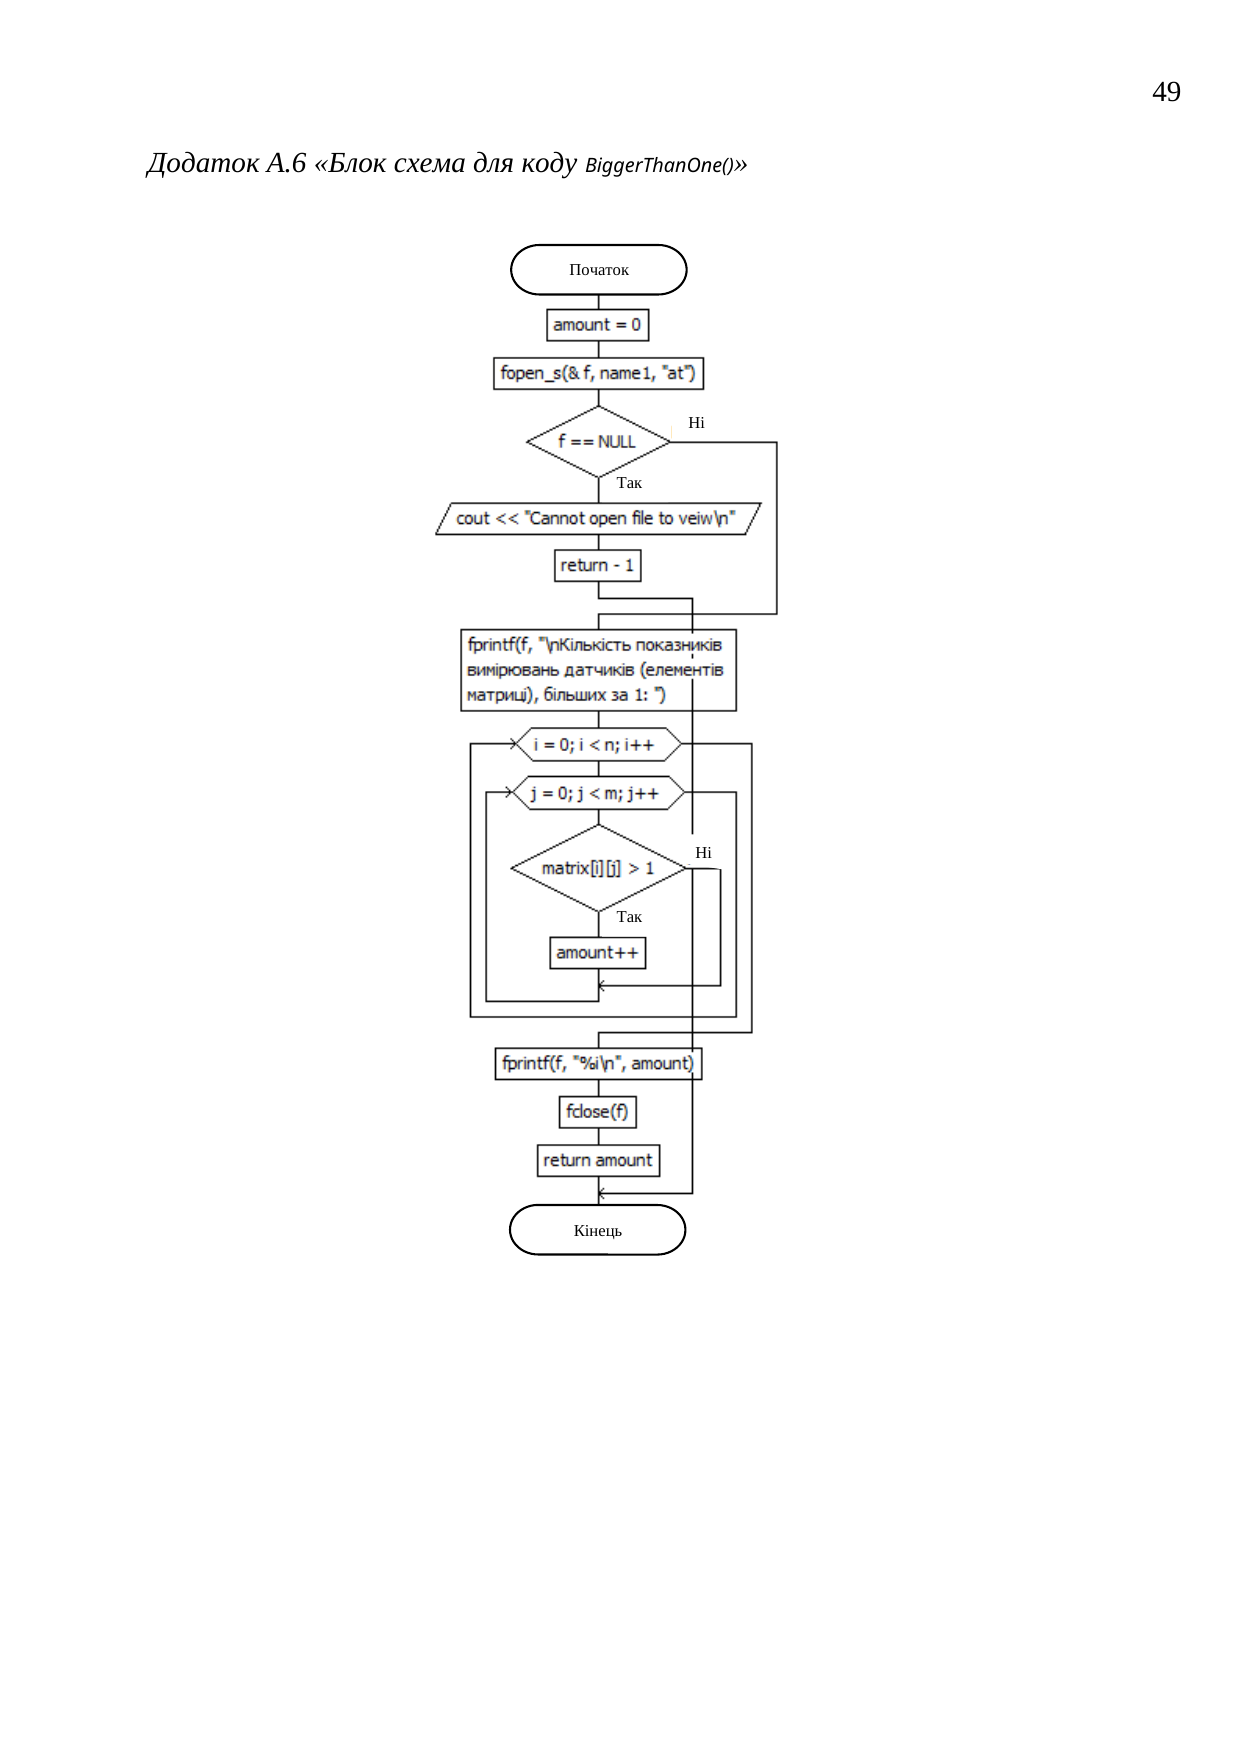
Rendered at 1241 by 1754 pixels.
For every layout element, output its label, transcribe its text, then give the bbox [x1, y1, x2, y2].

picture [420, 294, 792, 1208]
subtitle Додаток A.6 «Блок схема для коду BiggerThanOne()» [148, 145, 1181, 179]
